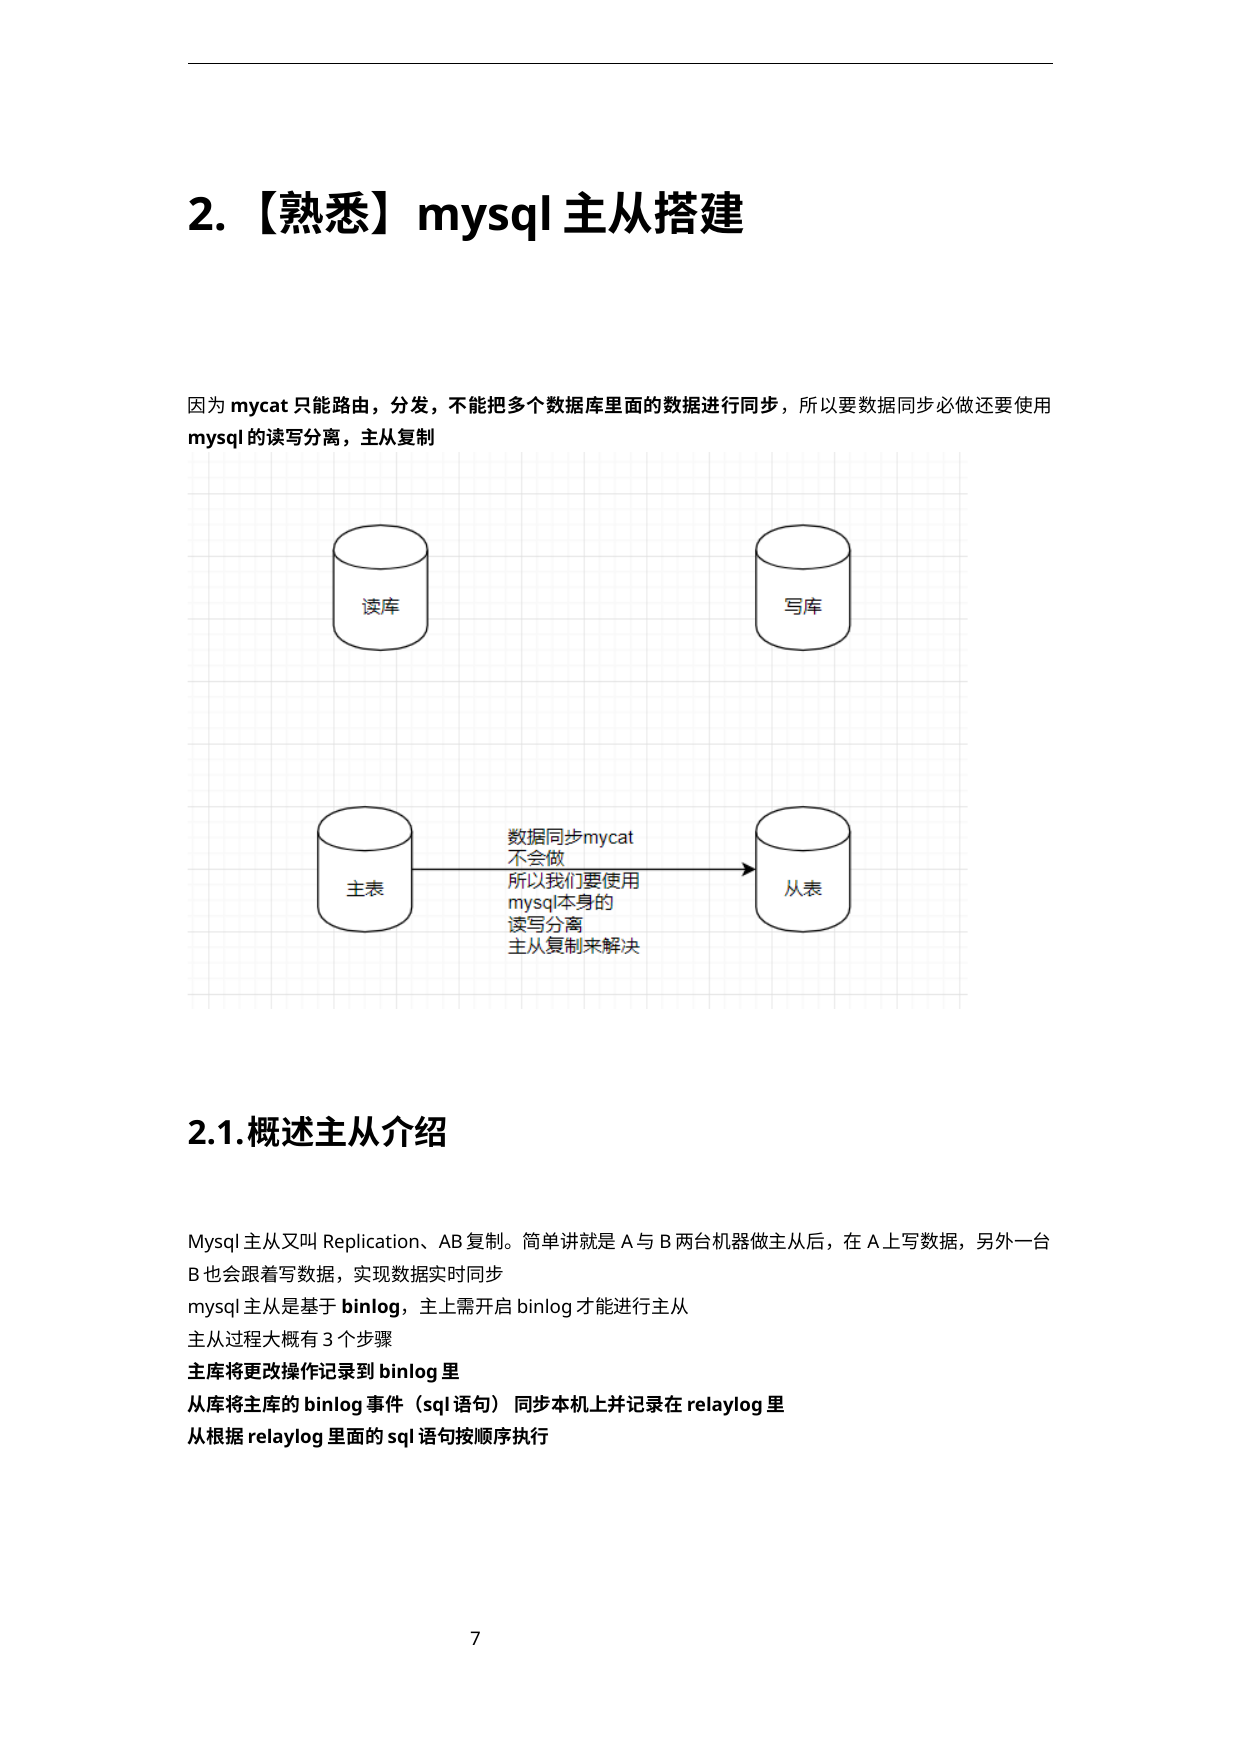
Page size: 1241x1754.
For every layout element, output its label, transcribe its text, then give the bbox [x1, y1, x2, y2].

text 主从过程大概有3个步骤 [187, 1322, 1053, 1354]
picture [187, 452, 968, 1009]
text 从库将主库的binlog事件（sql语句） 同步本机上并记录在relaylog里 [187, 1387, 1053, 1419]
text 主库将更改操作记录到binlog里 [187, 1354, 1053, 1387]
text 因为mycat只能路由，分发，不能把多个数据库里面的数据进行同步，所以要数据同步必做还要使用mysql的读写分离，主从复制 [187, 388, 1053, 453]
text Mysql主从又叫Replication、AB复制。简单讲就是A与B两台机器做主从后，在A上写数据，另外一台B也会跟着写数据，实现数据实时同步 [187, 1224, 1053, 1289]
text 从根据relaylog里面的sql语句按顺序执行 [187, 1419, 1053, 1452]
subtitle 【熟悉】mysql主从搭建 [187, 162, 1053, 259]
text mysql主从是基于binlog，主上需开启binlog才能进行主从 [187, 1289, 1053, 1322]
subtitle 概述主从介绍 [187, 1097, 1053, 1162]
